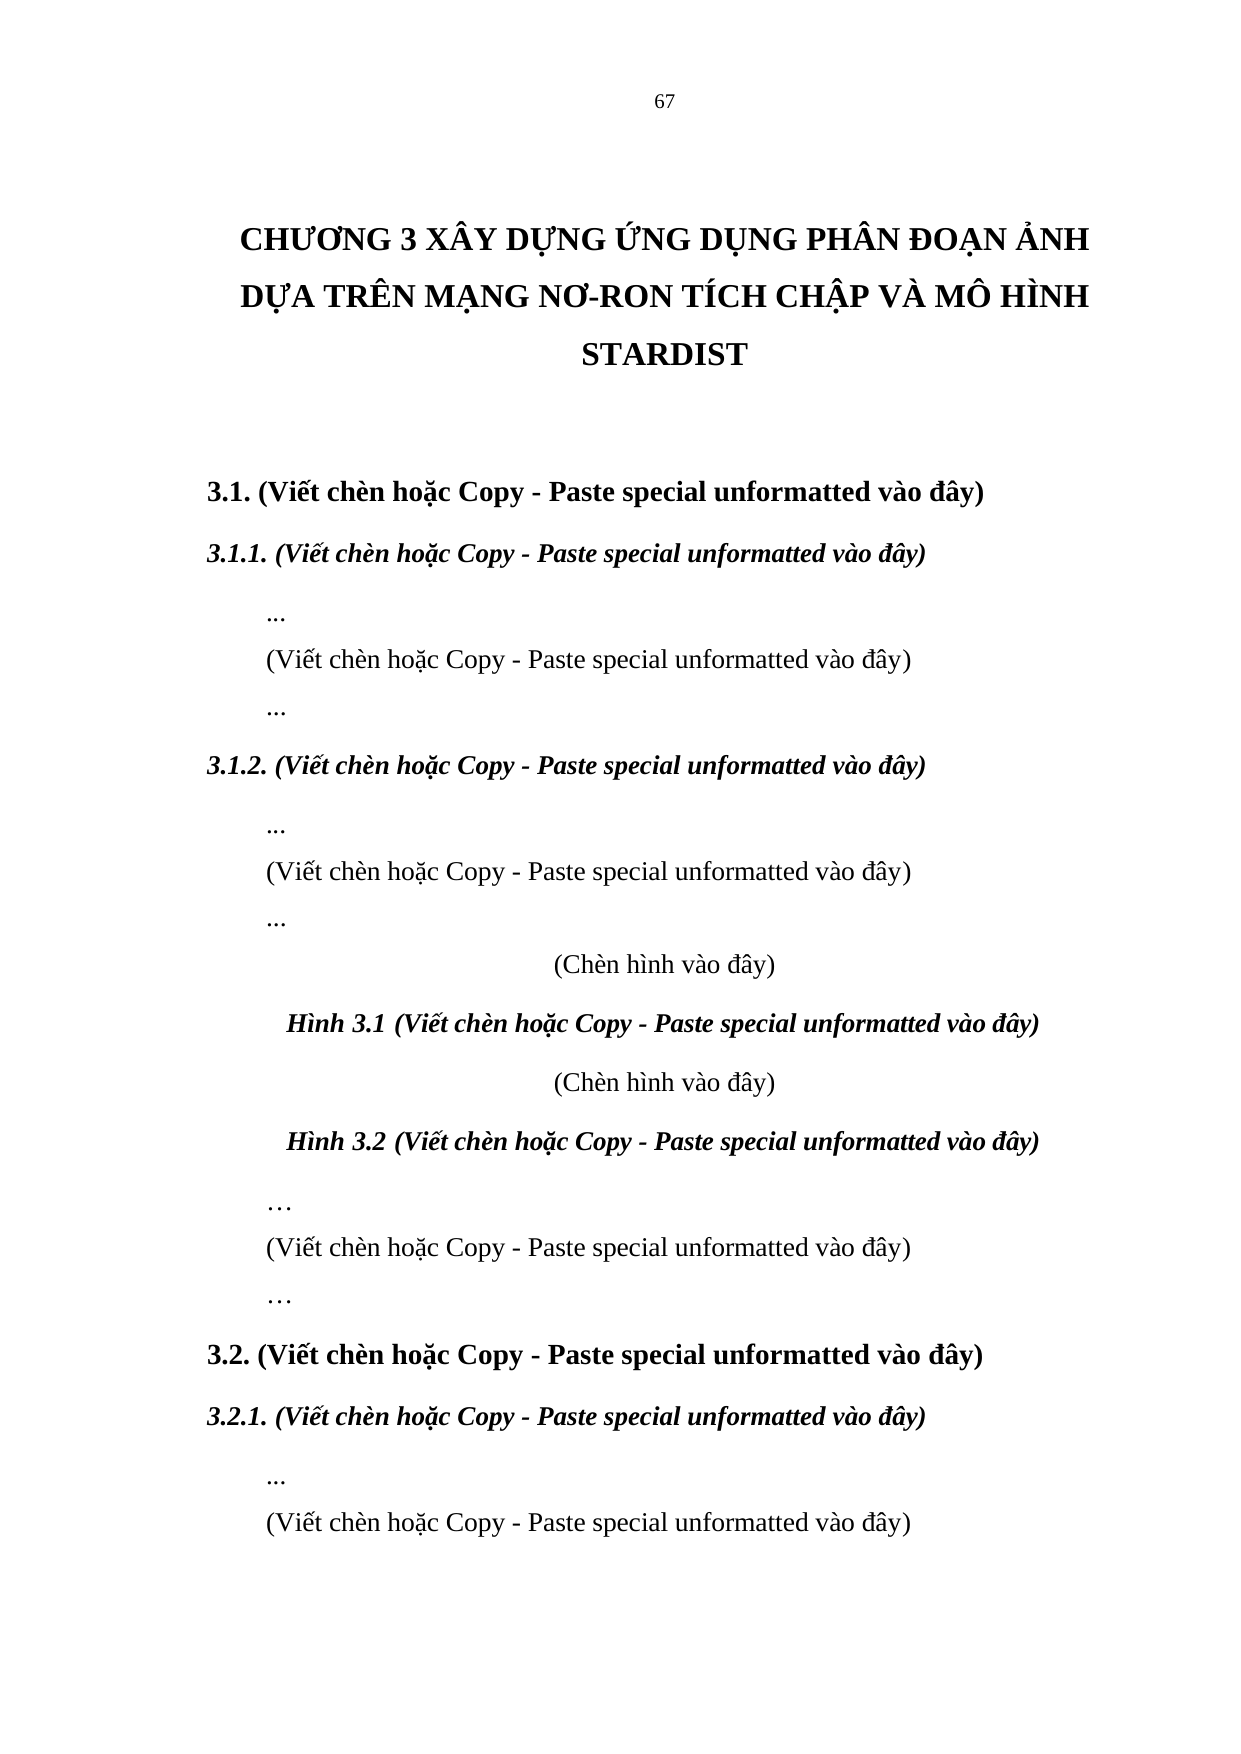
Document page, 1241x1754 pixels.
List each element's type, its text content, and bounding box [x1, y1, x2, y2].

text (Chèn hình vào đây) [207, 948, 1122, 979]
text (Viết chèn hoặc Copy - Paste special unformatted vào đây) [207, 643, 1122, 674]
subtitle 3.1.2. (Viết chèn hoặc Copy - Paste special unformatted vào đây) [207, 749, 1122, 780]
subtitle CHƯƠNG 3 XÂY DỰNG ỨNG DỤNG PHÂN ĐOẠN ẢNH DỰA TRÊN MẠNG NƠ-RON TÍCH CHẬP VÀ MÔ HÌNH STARDIST [207, 219, 1122, 373]
text (Chèn hình vào đây) [207, 1066, 1122, 1097]
text Hình 3.2 (Viết chèn hoặc Copy - Paste special unformatted vào đây) [207, 1125, 1122, 1157]
text ... [207, 808, 1122, 839]
text ... [207, 901, 1122, 932]
text … [207, 1184, 1122, 1216]
text (Viết chèn hoặc Copy - Paste special unformatted vào đây) [207, 854, 1122, 886]
text ... [207, 596, 1122, 627]
subtitle 3.1.1. (Viết chèn hoặc Copy - Paste special unformatted vào đây) [207, 537, 1122, 568]
subtitle 3.2. (Viết chèn hoặc Copy - Paste special unformatted vào đây) [207, 1337, 1122, 1371]
text Hình 3.1 (Viết chèn hoặc Copy - Paste special unformatted vào đây) [207, 1007, 1122, 1038]
text (Viết chèn hoặc Copy - Paste special unformatted vào đây) [207, 1231, 1122, 1262]
subtitle 3.2.1. (Viết chèn hoặc Copy - Paste special unformatted vào đây) [207, 1400, 1122, 1431]
text (Viết chèn hoặc Copy - Paste special unformatted vào đây) [207, 1506, 1122, 1537]
subtitle 3.1. (Viết chèn hoặc Copy - Paste special unformatted vào đây) [207, 474, 1122, 508]
text ... [207, 689, 1122, 721]
text ... [207, 1459, 1122, 1490]
text … [207, 1278, 1122, 1309]
